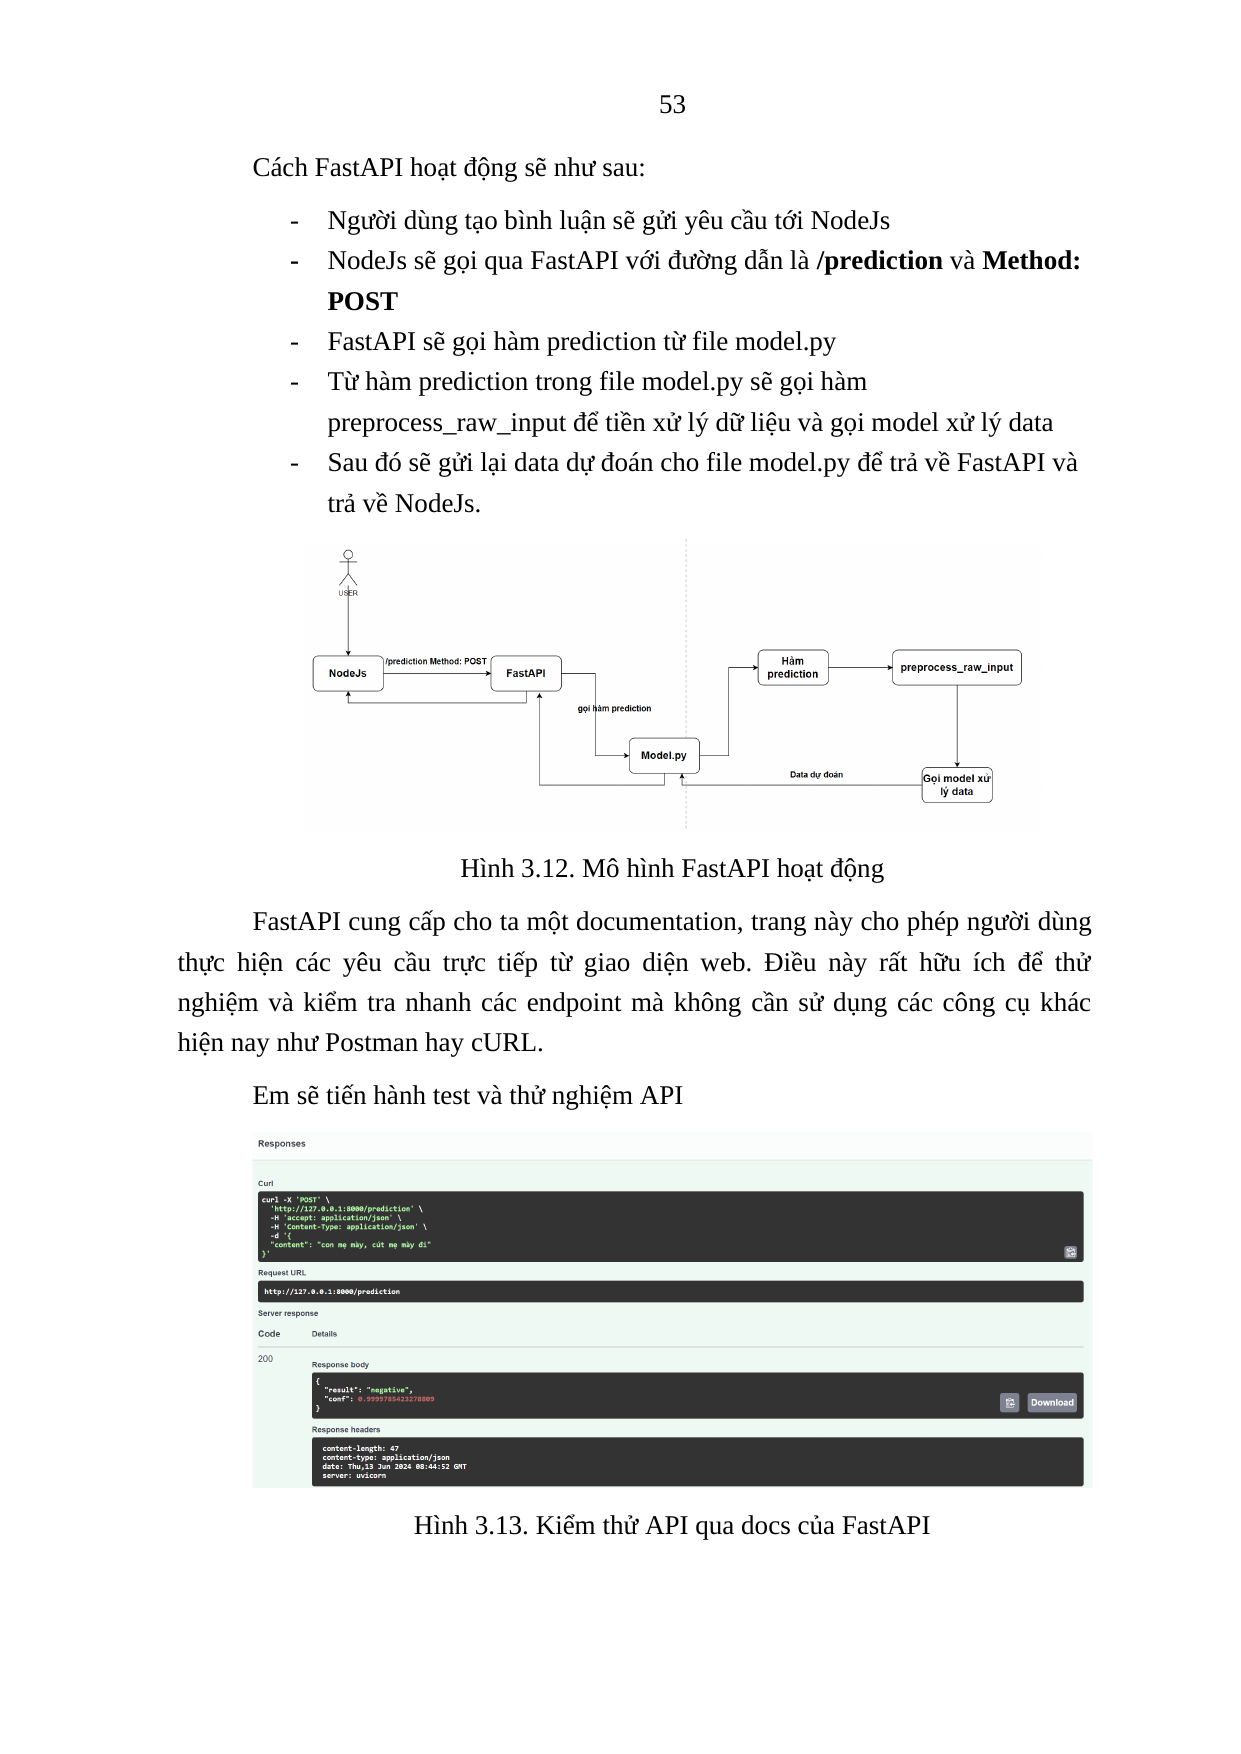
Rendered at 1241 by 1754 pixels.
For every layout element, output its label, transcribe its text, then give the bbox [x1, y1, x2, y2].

text Cách FastAPI hoạt động sẽ như sau: [177, 151, 1092, 182]
list NodeJs sẽ gọi qua FastAPI với đường dẫn là /prediction và Method: POST [290, 244, 1092, 316]
text Hình 3.13. Kiểm thử API qua docs của FastAPI [177, 1509, 1092, 1541]
list Người dùng tạo bình luận sẽ gửi yêu cầu tới NodeJs [290, 204, 1092, 235]
picture [299, 539, 1046, 831]
text Hình 3.12. Mô hình FastAPI hoạt động [177, 852, 1092, 883]
text Em sẽ tiến hành test và thử nghiệm API [177, 1079, 1092, 1111]
text FastAPI cung cấp cho ta một documentation, trang này cho phép người dùng thực hiện các yêu cầu trực tiếp từ giao diện web. Điều này rất hữu ích để thử nghiệm và kiểm tra nhanh các endpoint mà không cần sử dụng các công cụ khác hiện nay như Postman hay cURL. [177, 905, 1092, 1058]
list Từ hàm prediction trong file model.py sẽ gọi hàm preprocess_raw_input để tiền xử lý dữ liệu và gọi model xử lý data [290, 366, 1092, 437]
picture [252, 1132, 1093, 1488]
list FastAPI sẽ gọi hàm prediction từ file model.py [290, 325, 1092, 356]
list Sau đó sẽ gửi lại data dự đoán cho file model.py để trả về FastAPI và trả về NodeJs. [290, 446, 1092, 518]
